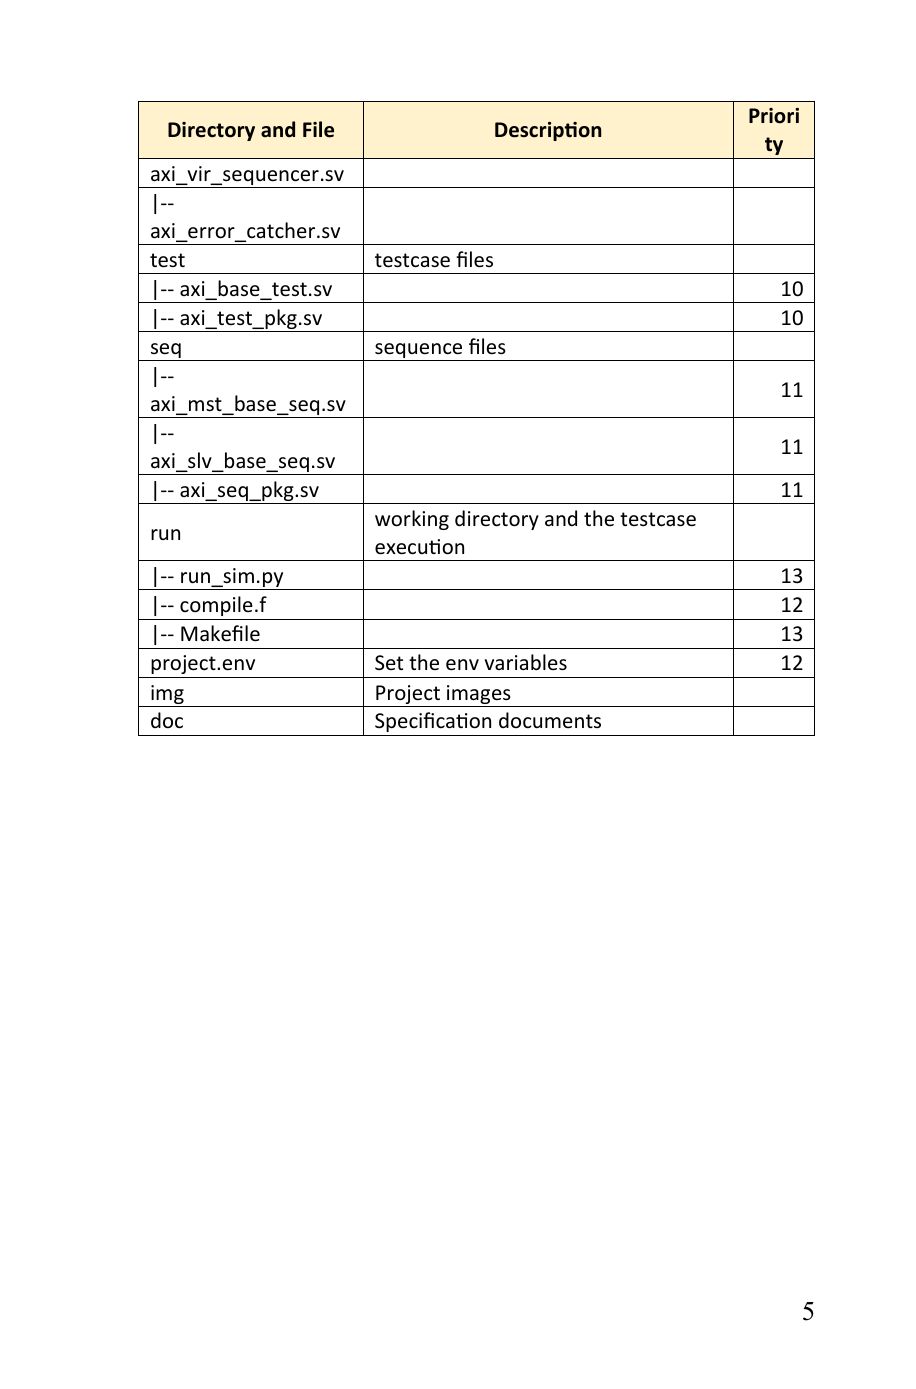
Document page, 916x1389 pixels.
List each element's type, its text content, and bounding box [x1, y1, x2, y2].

table_header Description [364, 102, 733, 158]
table_header Directory and File [139, 102, 363, 158]
table_cell |-- Makefile [139, 620, 363, 647]
table_cell 13 [734, 561, 814, 589]
table_cell |-- axi_vir_sequencer.sv [139, 159, 363, 187]
table_cell doc [139, 707, 363, 735]
table_cell |-- axi_mst_base_seq.sv [139, 361, 363, 417]
table_cell 10 [734, 303, 814, 331]
table_cell test [139, 245, 363, 273]
table_cell [364, 361, 733, 417]
table_cell 12 [734, 590, 814, 618]
table_cell 11 [734, 361, 814, 417]
table_cell |-- run_sim.py [139, 561, 363, 589]
table_cell 11 [734, 418, 814, 474]
table_cell project.env [139, 649, 363, 677]
table_header Priority [734, 102, 814, 158]
table_cell Specification documents [364, 707, 733, 735]
table_cell [364, 620, 733, 647]
table_cell Project images [364, 678, 733, 706]
table_cell [734, 504, 814, 560]
table_cell sequence files [364, 332, 733, 360]
table_cell |-- axi_test_pkg.sv [139, 303, 363, 331]
table_cell seq [139, 332, 363, 360]
table_cell [734, 678, 814, 706]
table_cell [364, 475, 733, 503]
table_cell testcase files [364, 245, 733, 273]
table_cell working directory and the testcase execution [364, 504, 733, 560]
table_cell Set the env variables [364, 649, 733, 677]
table_cell [734, 159, 814, 187]
table_cell 12 [734, 649, 814, 677]
table_cell |-- compile.f [139, 590, 363, 618]
table_cell [364, 188, 733, 244]
table_cell [734, 245, 814, 273]
table_cell |-- axi_error_catcher.sv [139, 188, 363, 244]
table_cell [364, 418, 733, 474]
table_cell 10 [734, 274, 814, 302]
table_cell 11 [734, 475, 814, 503]
table_cell |-- axi_base_test.sv [139, 274, 363, 302]
table_cell [364, 159, 733, 187]
table_cell |-- axi_slv_base_seq.sv [139, 418, 363, 474]
table_cell |-- axi_seq_pkg.sv [139, 475, 363, 503]
table_cell [364, 303, 733, 331]
table_cell img [139, 678, 363, 706]
table_cell 13 [734, 620, 814, 647]
table_cell [734, 707, 814, 735]
table_cell run [139, 504, 363, 560]
table_cell [364, 590, 733, 618]
table_cell [734, 332, 814, 360]
table_cell [364, 561, 733, 589]
table_cell [734, 188, 814, 244]
table_cell [364, 274, 733, 302]
